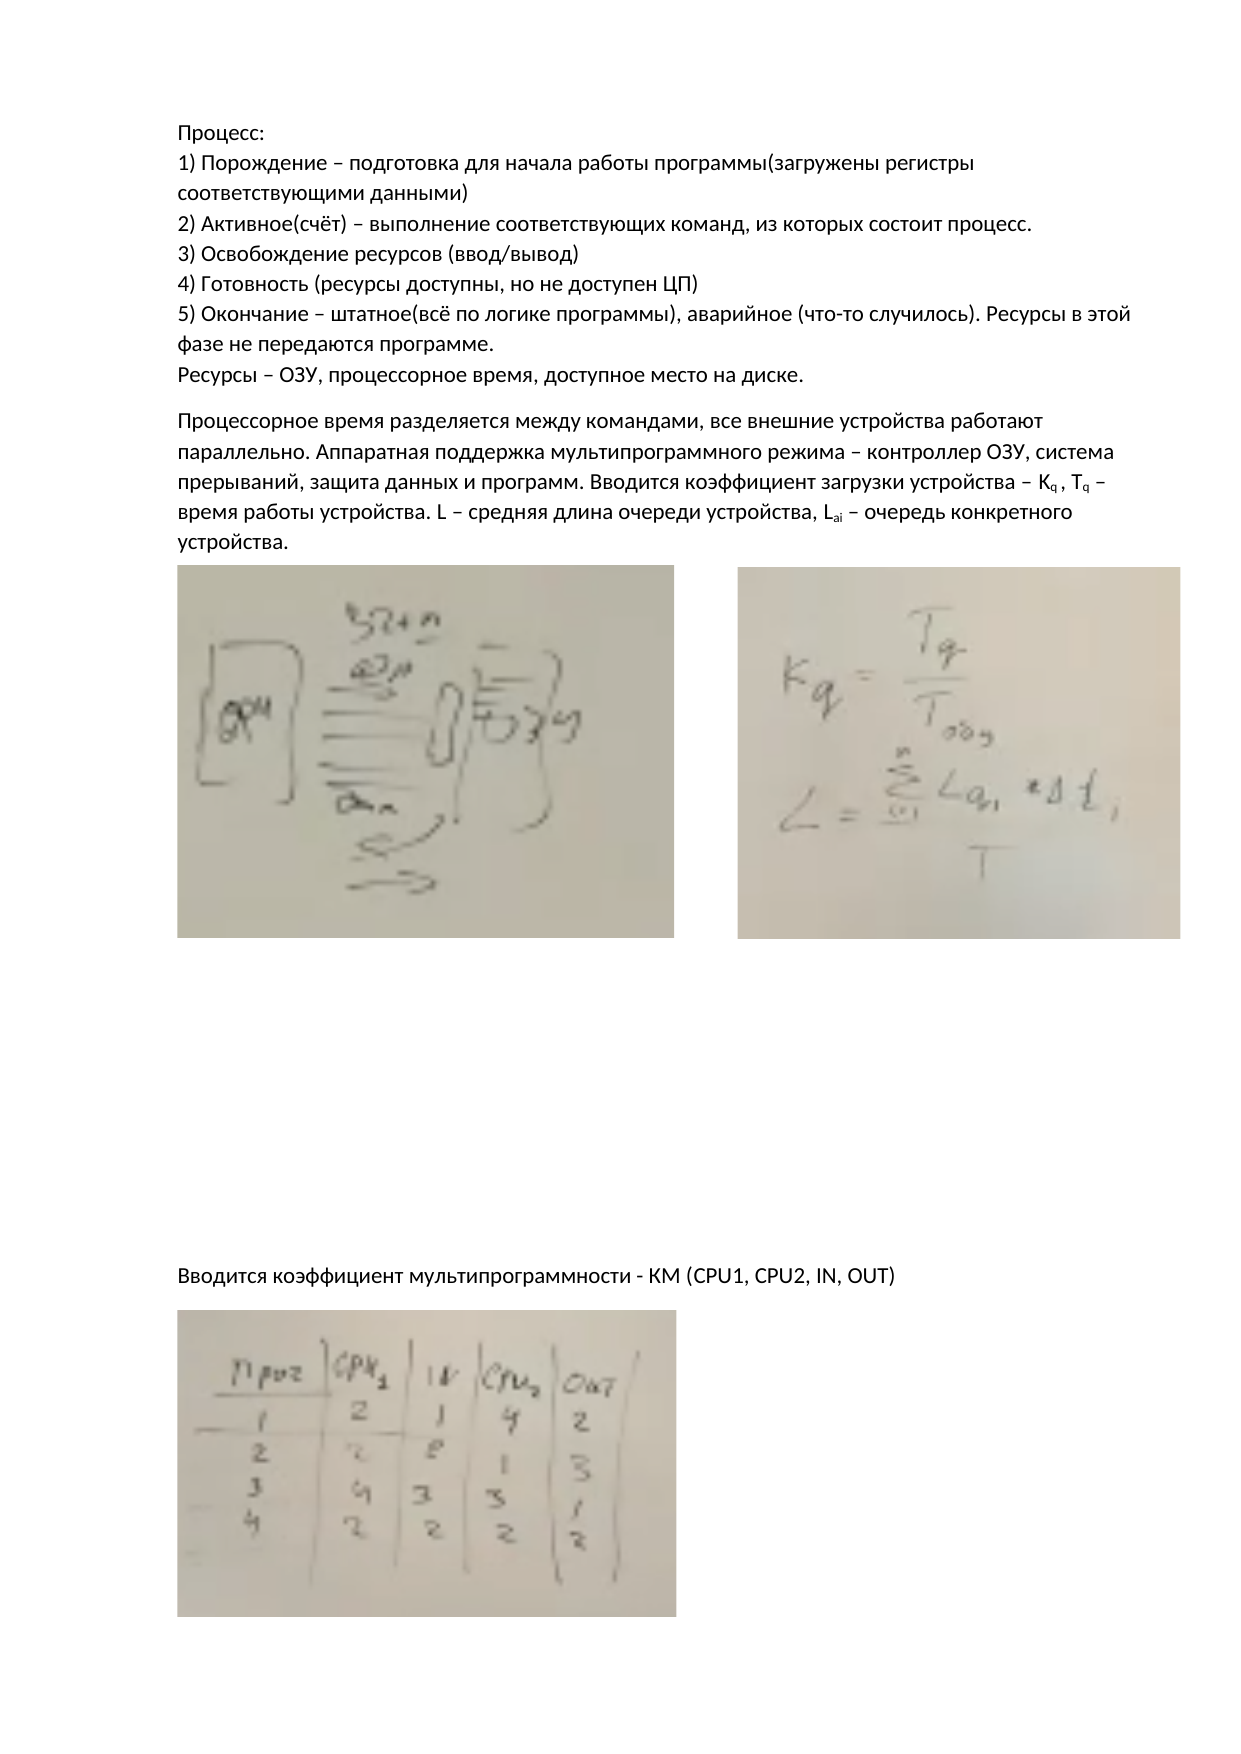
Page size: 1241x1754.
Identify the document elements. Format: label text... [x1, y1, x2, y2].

picture [177, 1310, 677, 1617]
text Процесс: 1) Порождение – подготовка для начала работы программы(загружены регистры соответствующими данными) 2) Активное(счёт) – выполнение соответствующих команд, из которых состоит процесс. 3) Освобождение ресурсов (ввод/вывод) 4) Готовность (ресурсы доступны, но не доступен ЦП) 5) Окончание – штатное(всё по логике программы), аварийное (что-то случилось). Ресурсы в этой фазе не передаются программе. Ресурсы – ОЗУ, процессорное время, доступное место на диске. [177, 118, 1152, 388]
text Процессорное время разделяется между командами, все внешние устройства работают параллельно. Аппаратная поддержка мультипрограммного режима – контроллер ОЗУ, система прерываний, защита данных и программ. Вводится коэффициент загрузки устройства – Kq , Tq – время работы устройства. L – средняя длина очереди устройства, Lai – очередь конкретного устройства. [177, 407, 1152, 586]
picture [737, 567, 1181, 939]
text Вводится коэффициент мультипрограммности - КМ (CPU1, CPU2, IN, OUT) [177, 1261, 1152, 1289]
picture [177, 565, 675, 938]
